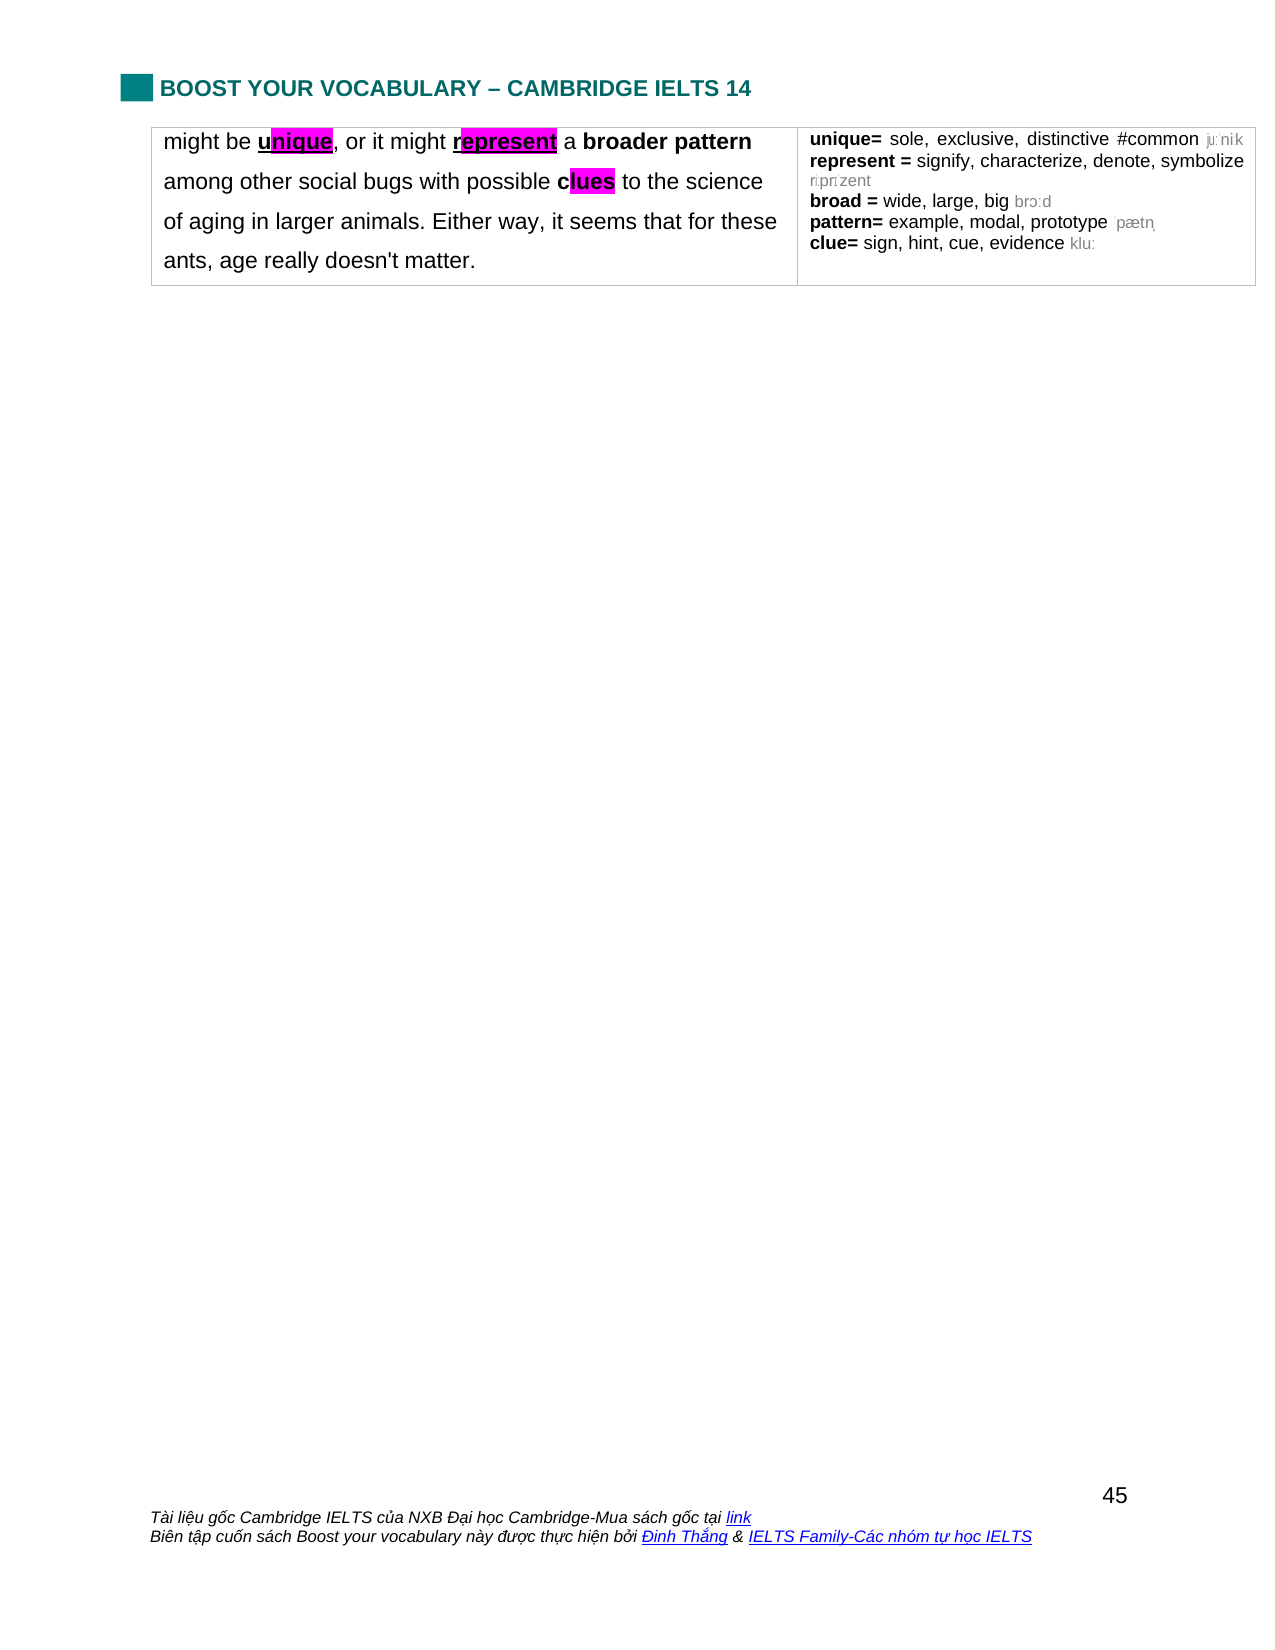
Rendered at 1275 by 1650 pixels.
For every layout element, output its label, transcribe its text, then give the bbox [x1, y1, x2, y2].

table_header might be unique, or it might represent a broader pattern among other social bugs with possible clues to the science of aging in larger animals. Either way, it seems that for these ants, age really doesn't matter. [152, 128, 797, 285]
table_header unique= sole, exclusive, distinctive #common juːˈniːk represent = signify, characterize, denote, symbolize riːprɪˈzent broad = wide, large, big brɔːd pattern= example, modal, prototype ˈpætn̩ clue= sign, hint, cue, evidence kluː [798, 128, 1255, 285]
